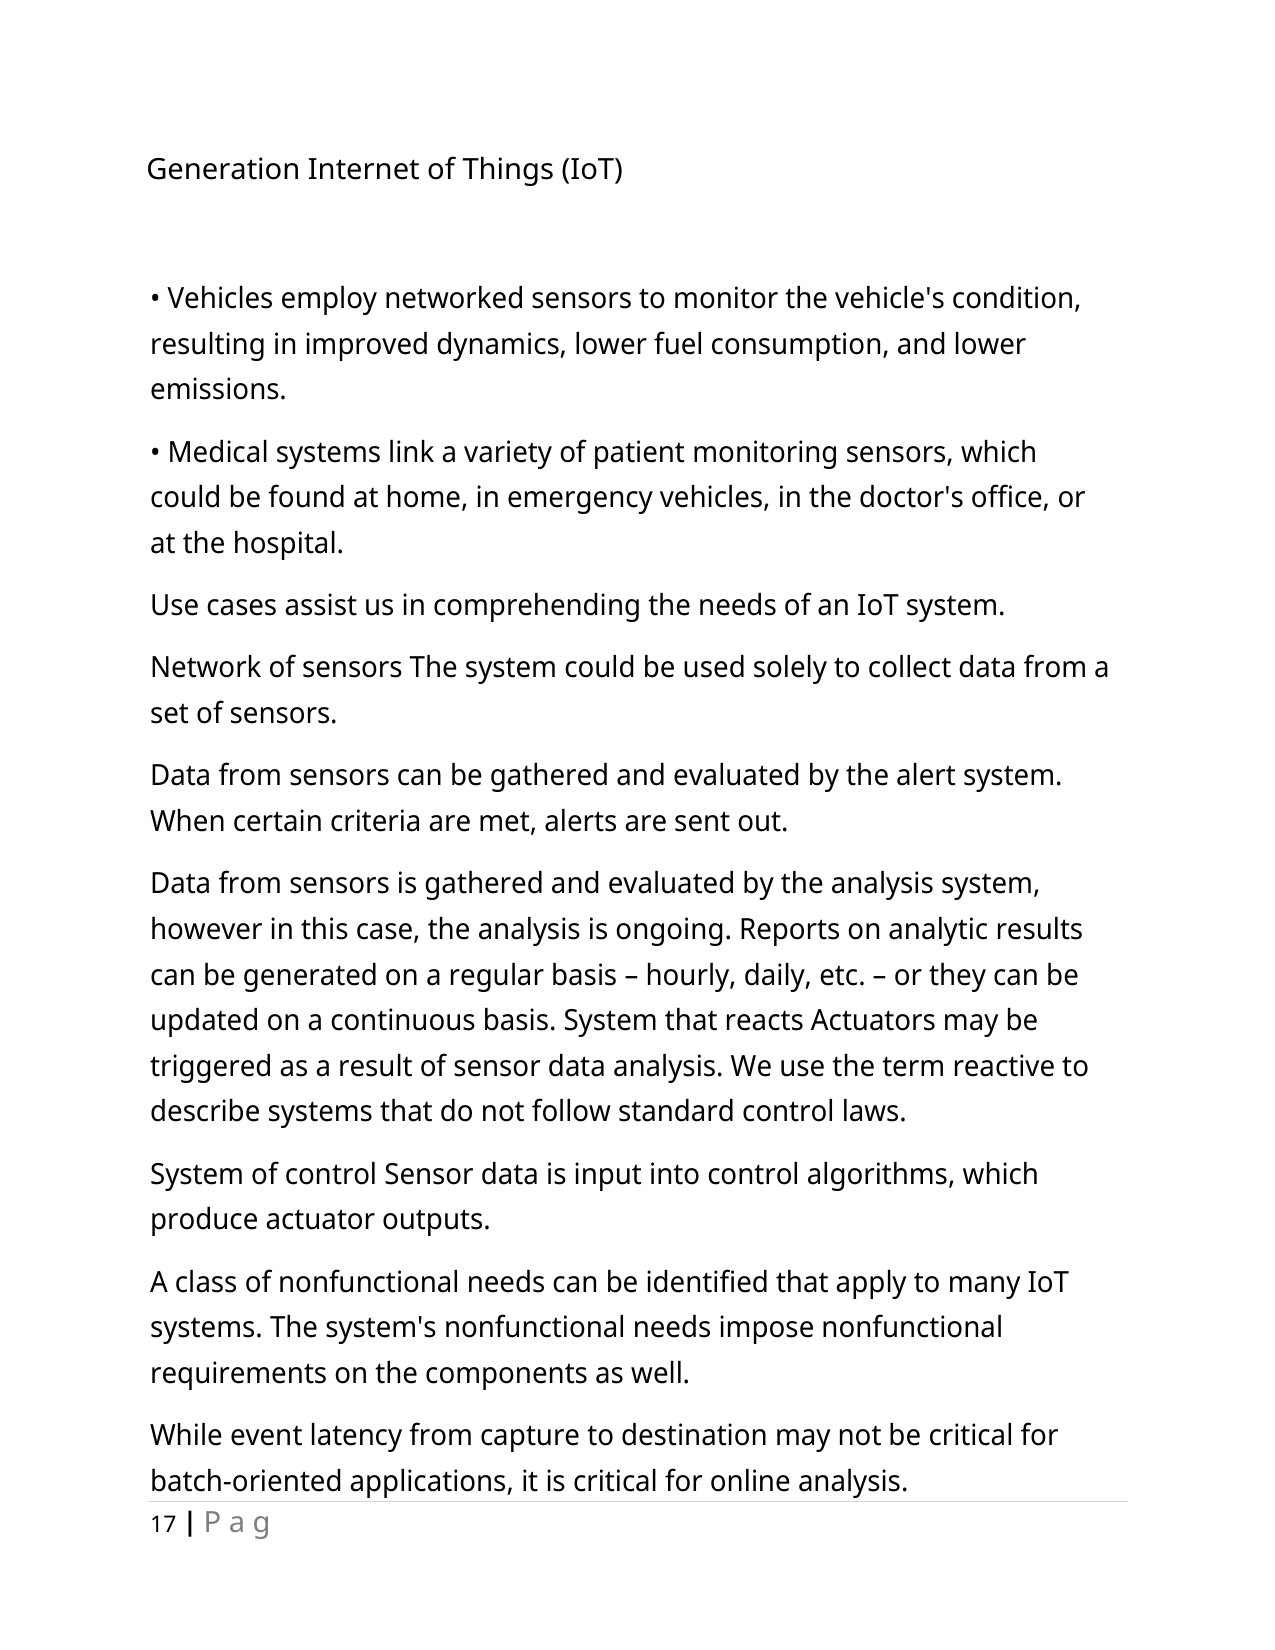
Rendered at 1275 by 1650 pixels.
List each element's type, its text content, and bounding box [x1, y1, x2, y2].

text • Vehicles employ networked sensors to monitor the vehicle's condition, resulting in improved dynamics, lower fuel consumption, and lower emissions. [150, 277, 1117, 408]
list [125, 148, 1109, 188]
text Network of sensors The system could be used solely to collect data from a set of sensors. [150, 647, 1117, 732]
text System of control Sensor data is input into control algorithms, which produce actuator outputs. [150, 1153, 1117, 1238]
text • Medical systems link a variety of patient monitoring sensors, which could be found at home, in emergency vehicles, in the doctor's office, or at the hospital. [150, 431, 1117, 562]
text Data from sensors is gathered and evaluated by the analysis system, however in this case, the analysis is ongoing. Reports on analytic results can be generated on a regular basis – hourly, daily, etc. – or they can be updated on a continuous basis. System that reacts Actuators may be triggered as a result of sensor data analysis. We use the term reactive to describe systems that do not follow standard control laws. [150, 862, 1117, 1130]
text While event latency from capture to destination may not be critical for batch-oriented applications, it is critical for online analysis. [150, 1414, 1117, 1500]
text Use cases assist us in comprehending the needs of an IoT system. [150, 584, 1117, 624]
text A class of nonfunctional needs can be identified that apply to many IoT systems. The system's nonfunctional needs impose nonfunctional requirements on the components as well. [150, 1261, 1117, 1392]
text Data from sensors can be gathered and evaluated by the alert system. When certain criteria are met, alerts are sent out. [150, 754, 1117, 840]
